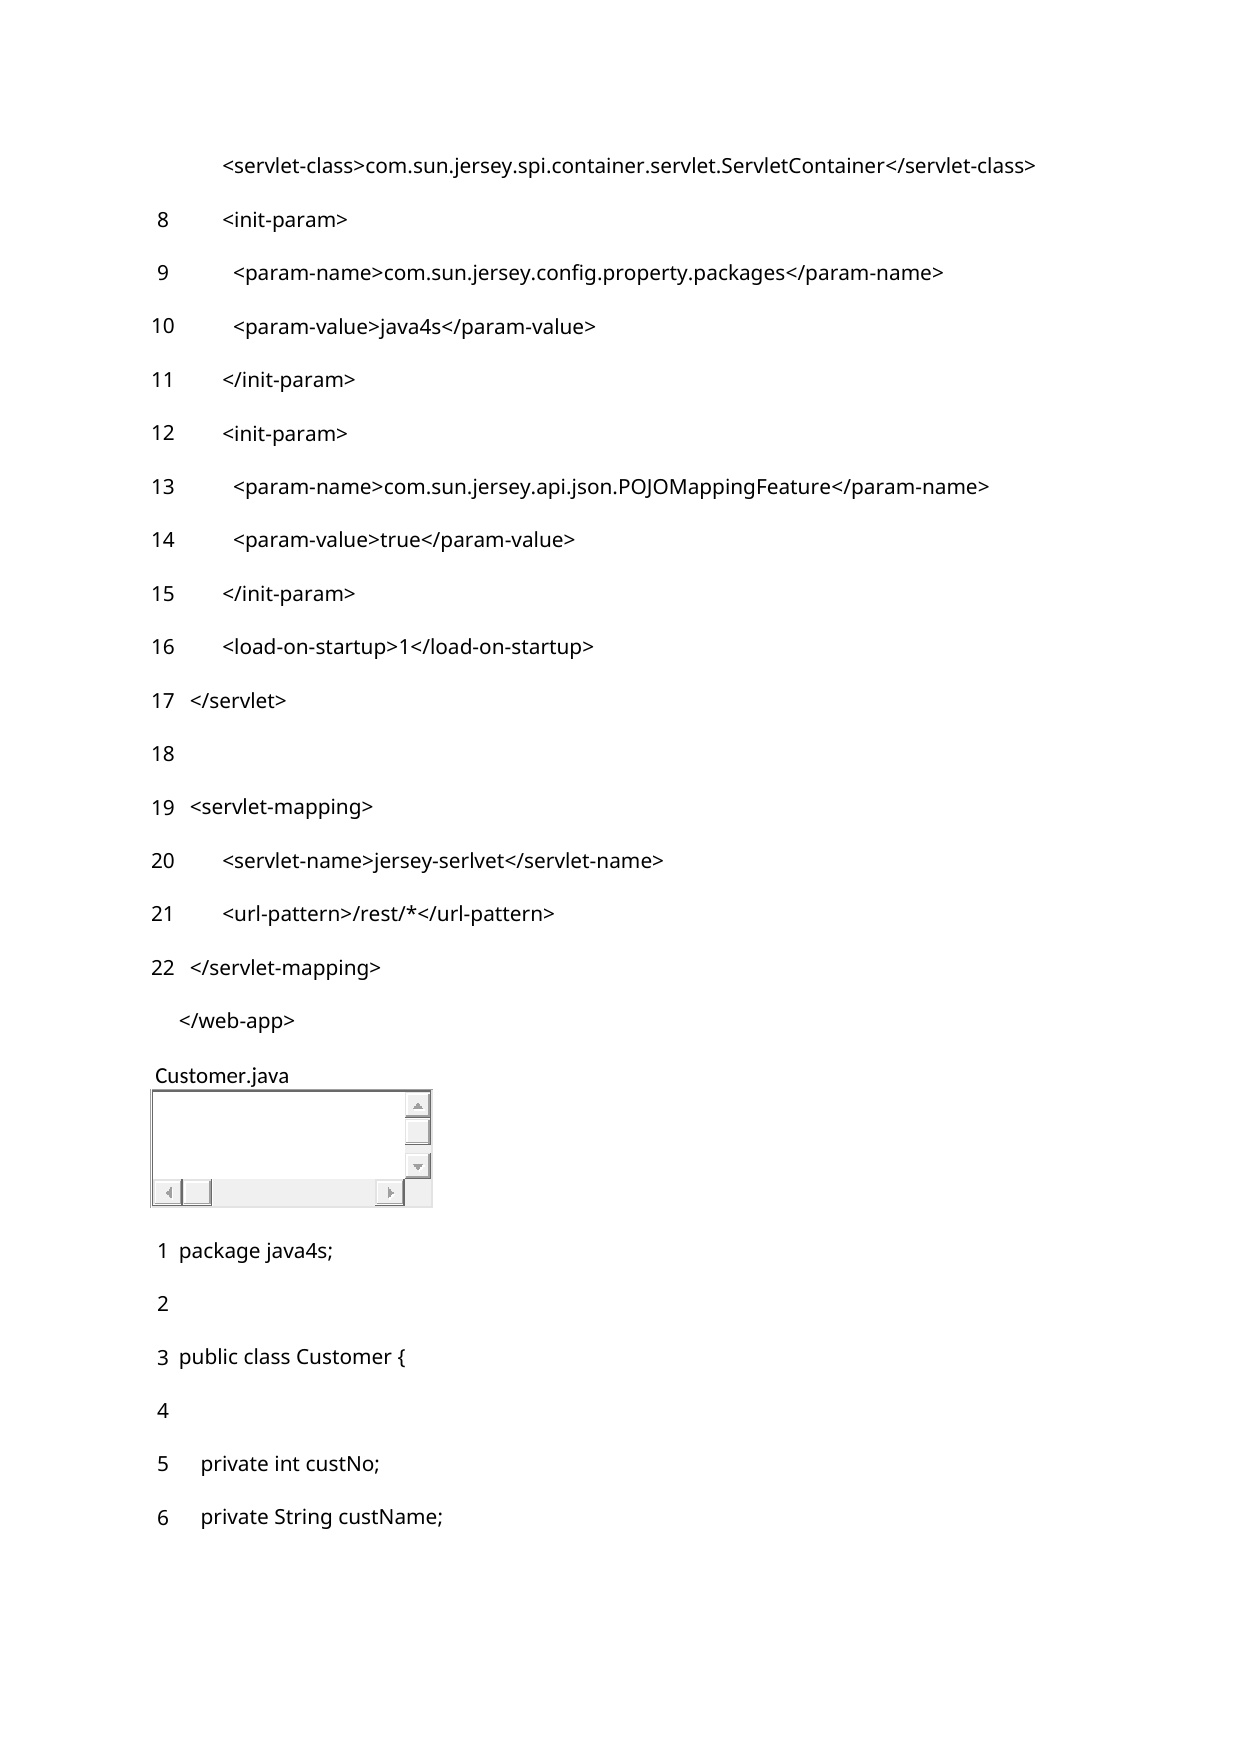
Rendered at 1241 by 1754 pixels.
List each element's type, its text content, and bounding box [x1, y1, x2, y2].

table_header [177, 150, 1098, 1061]
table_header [177, 1234, 1098, 1558]
text Customer.java [150, 1061, 1090, 1089]
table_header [149, 150, 177, 1061]
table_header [149, 1234, 177, 1558]
